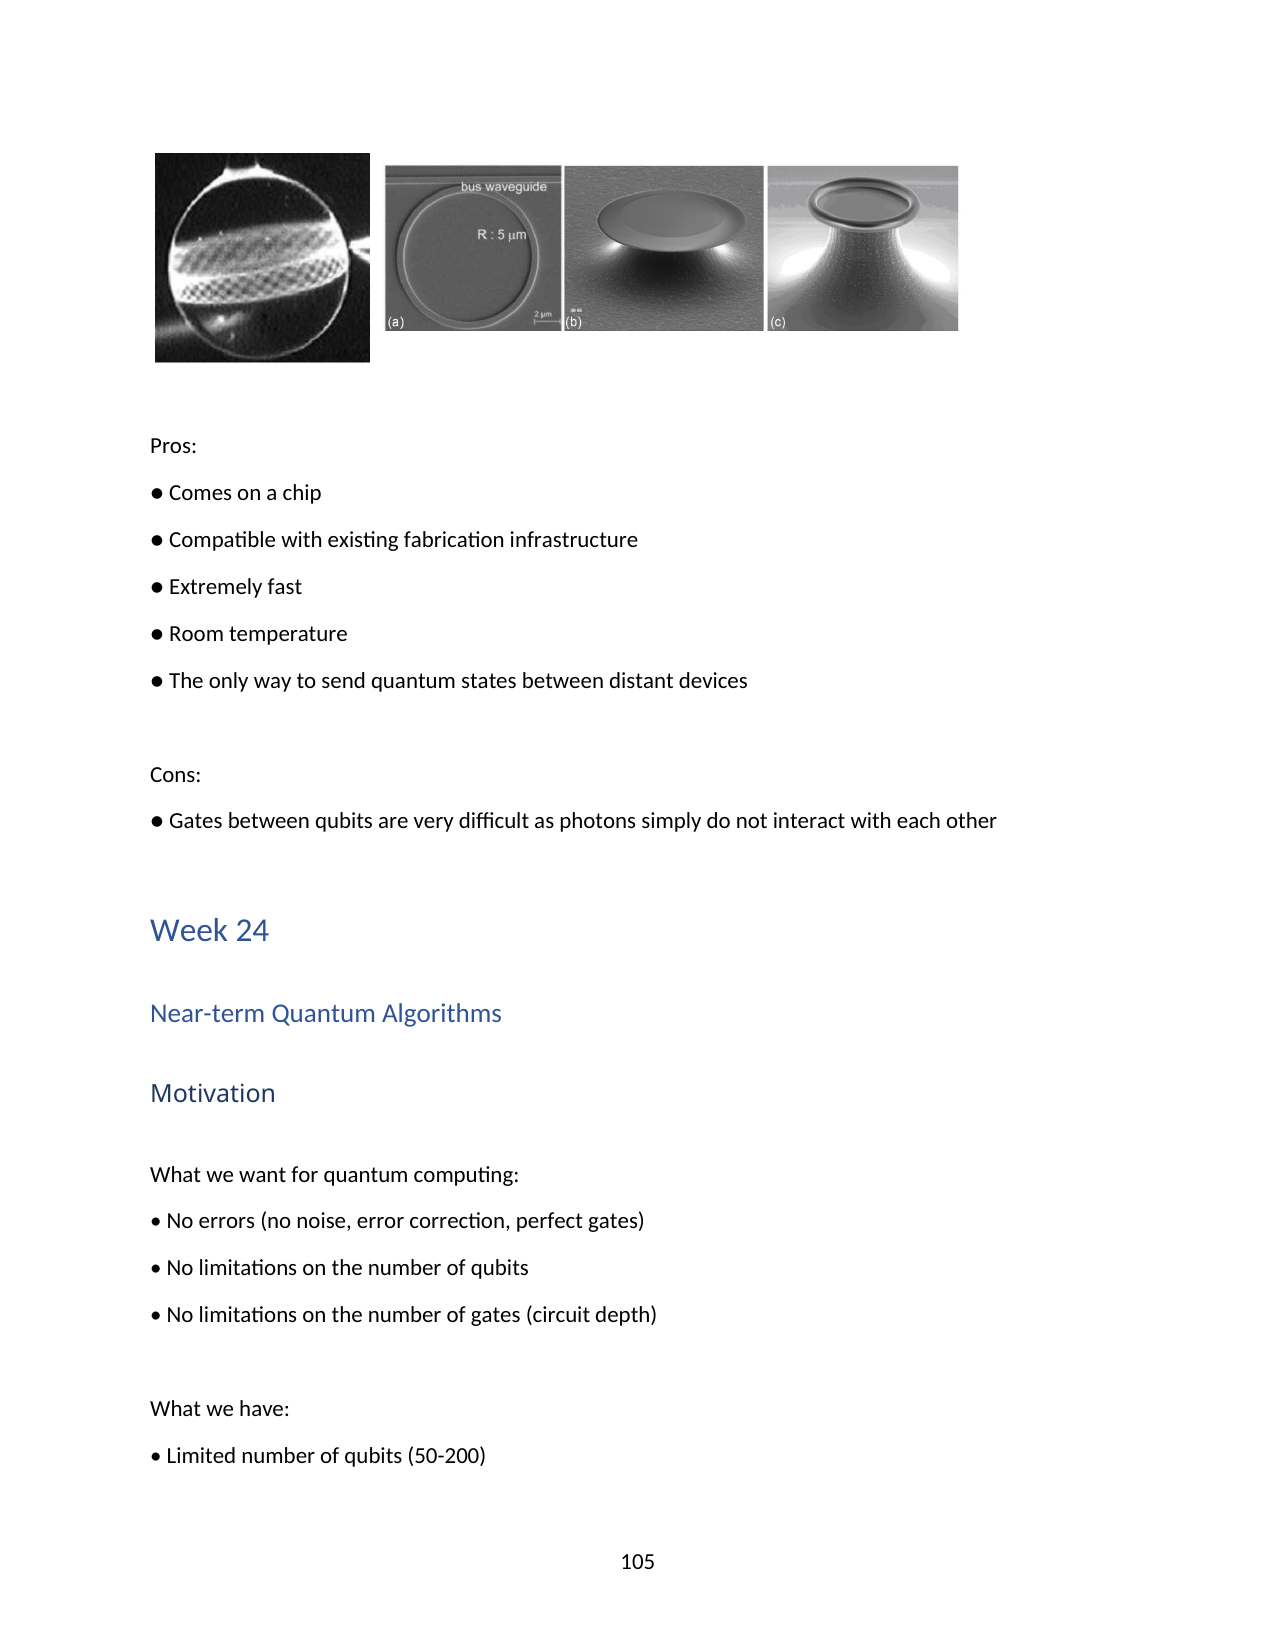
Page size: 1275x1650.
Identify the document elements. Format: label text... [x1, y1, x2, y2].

subtitle Motivation [150, 1076, 1125, 1110]
text What we have: [150, 1394, 1125, 1422]
text • Limited number of qubits (50-200) [150, 1441, 1125, 1469]
text ● Extremely fast [150, 572, 1125, 600]
text Cons: [150, 760, 1125, 788]
text ● Comes on a chip [150, 478, 1125, 506]
text Week 24 [150, 909, 1125, 949]
text What we want for quantum computing: [150, 1160, 1125, 1188]
text • No limitations on the number of qubits [150, 1253, 1125, 1282]
text Near-term Quantum Algorithms [150, 996, 1125, 1029]
text ● The only way to send quantum states between distant devices [150, 666, 1125, 694]
text ● Room temperature [150, 619, 1125, 647]
text ● Gates between qubits are very difficult as photons simply do not interact with each other [150, 807, 1125, 834]
text • No limitations on the number of gates (circuit depth) [150, 1300, 1125, 1328]
text Pros: [150, 432, 1125, 459]
text ● Compatible with existing fabrication infrastructure [150, 525, 1125, 553]
text • No errors (no noise, error correction, perfect gates) [150, 1207, 1125, 1235]
picture [150, 150, 961, 366]
